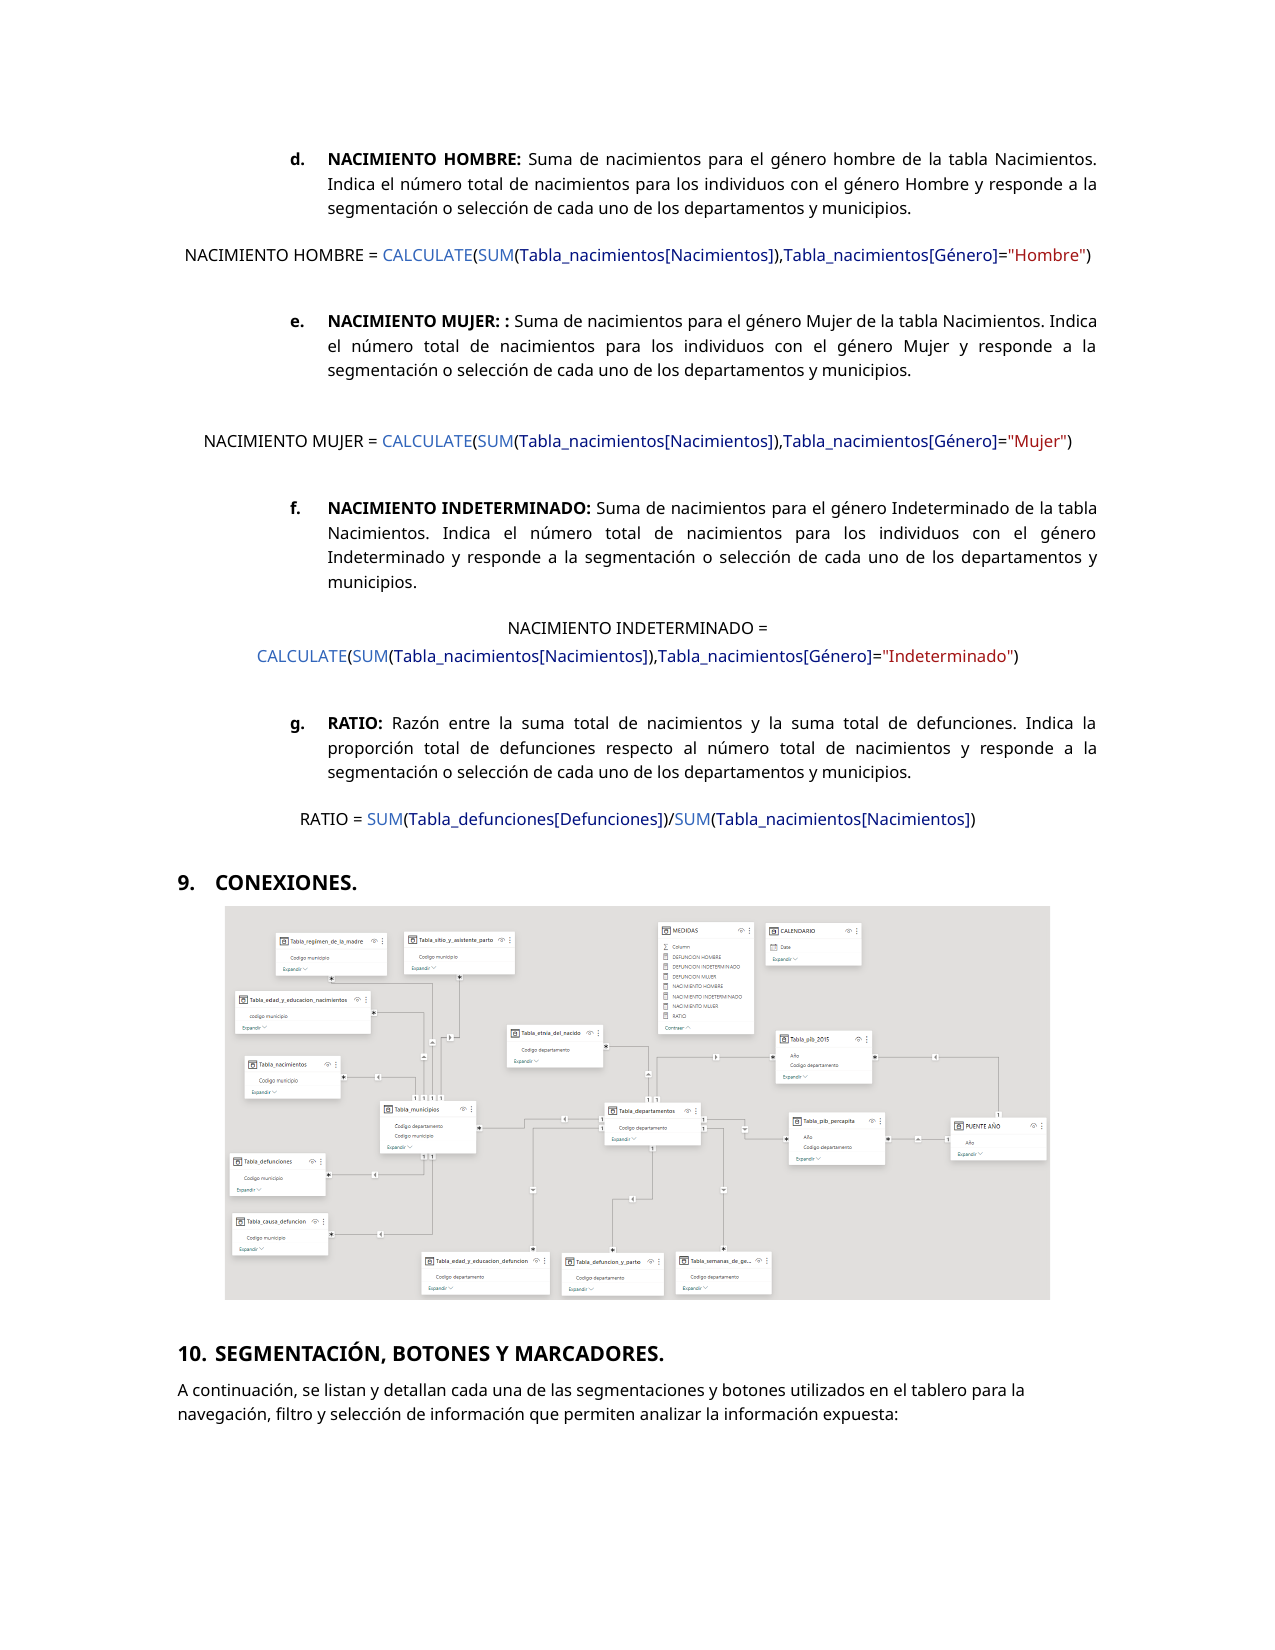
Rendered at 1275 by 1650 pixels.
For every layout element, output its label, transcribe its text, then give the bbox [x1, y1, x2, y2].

list NACIMIENTO INDETERMINADO: Suma de nacimientos para el género Indeterminado de la tabla Nacimientos. Indica el número total de nacimientos para los individuos con el género Indeterminado y responde a la segmentación o selección de cada uno de los departamentos y municipios. [290, 497, 1098, 593]
text RATIO = SUM(Tabla_defunciones[Defunciones])/SUM(Tabla_nacimientos[Nacimientos]) [177, 802, 1098, 830]
subtitle SEGMENTACIÓN, BOTONES Y MARCADORES. [177, 1339, 1098, 1368]
text NACIMIENTO INDETERMINADO = CALCULATE(SUM(Tabla_nacimientos[Nacimientos]),Tabla_nacimientos[Género]="Indeterminado") [177, 611, 1098, 668]
text A continuación, se listan y detallan cada una de las segmentaciones y botones utilizados en el tablero para la navegación, filtro y selección de información que permiten analizar la información expuesta: [177, 1378, 1098, 1426]
list NACIMIENTO HOMBRE: Suma de nacimientos para el género hombre de la tabla Nacimientos. Indica el número total de nacimientos para los individuos con el género Hombre y responde a la segmentación o selección de cada uno de los departamentos y municipios. [290, 148, 1098, 219]
list NACIMIENTO MUJER: : Suma de nacimientos para el género Mujer de la tabla Nacimientos. Indica el número total de nacimientos para los individuos con el género Mujer y responde a la segmentación o selección de cada uno de los departamentos y municipios. [290, 310, 1098, 382]
picture [224, 906, 1051, 1300]
text NACIMIENTO HOMBRE = CALCULATE(SUM(Tabla_nacimientos[Nacimientos]),Tabla_nacimientos[Género]="Hombre") [177, 238, 1098, 266]
subtitle CONEXIONES. [177, 868, 1098, 896]
list RATIO: Razón entre la suma total de nacimientos y la suma total de defunciones. Indica la proporción total de defunciones respecto al número total de nacimientos y responde a la segmentación o selección de cada uno de los departamentos y municipios. [290, 712, 1098, 783]
text NACIMIENTO MUJER = CALCULATE(SUM(Tabla_nacimientos[Nacimientos]),Tabla_nacimientos[Género]="Mujer") [177, 424, 1098, 453]
